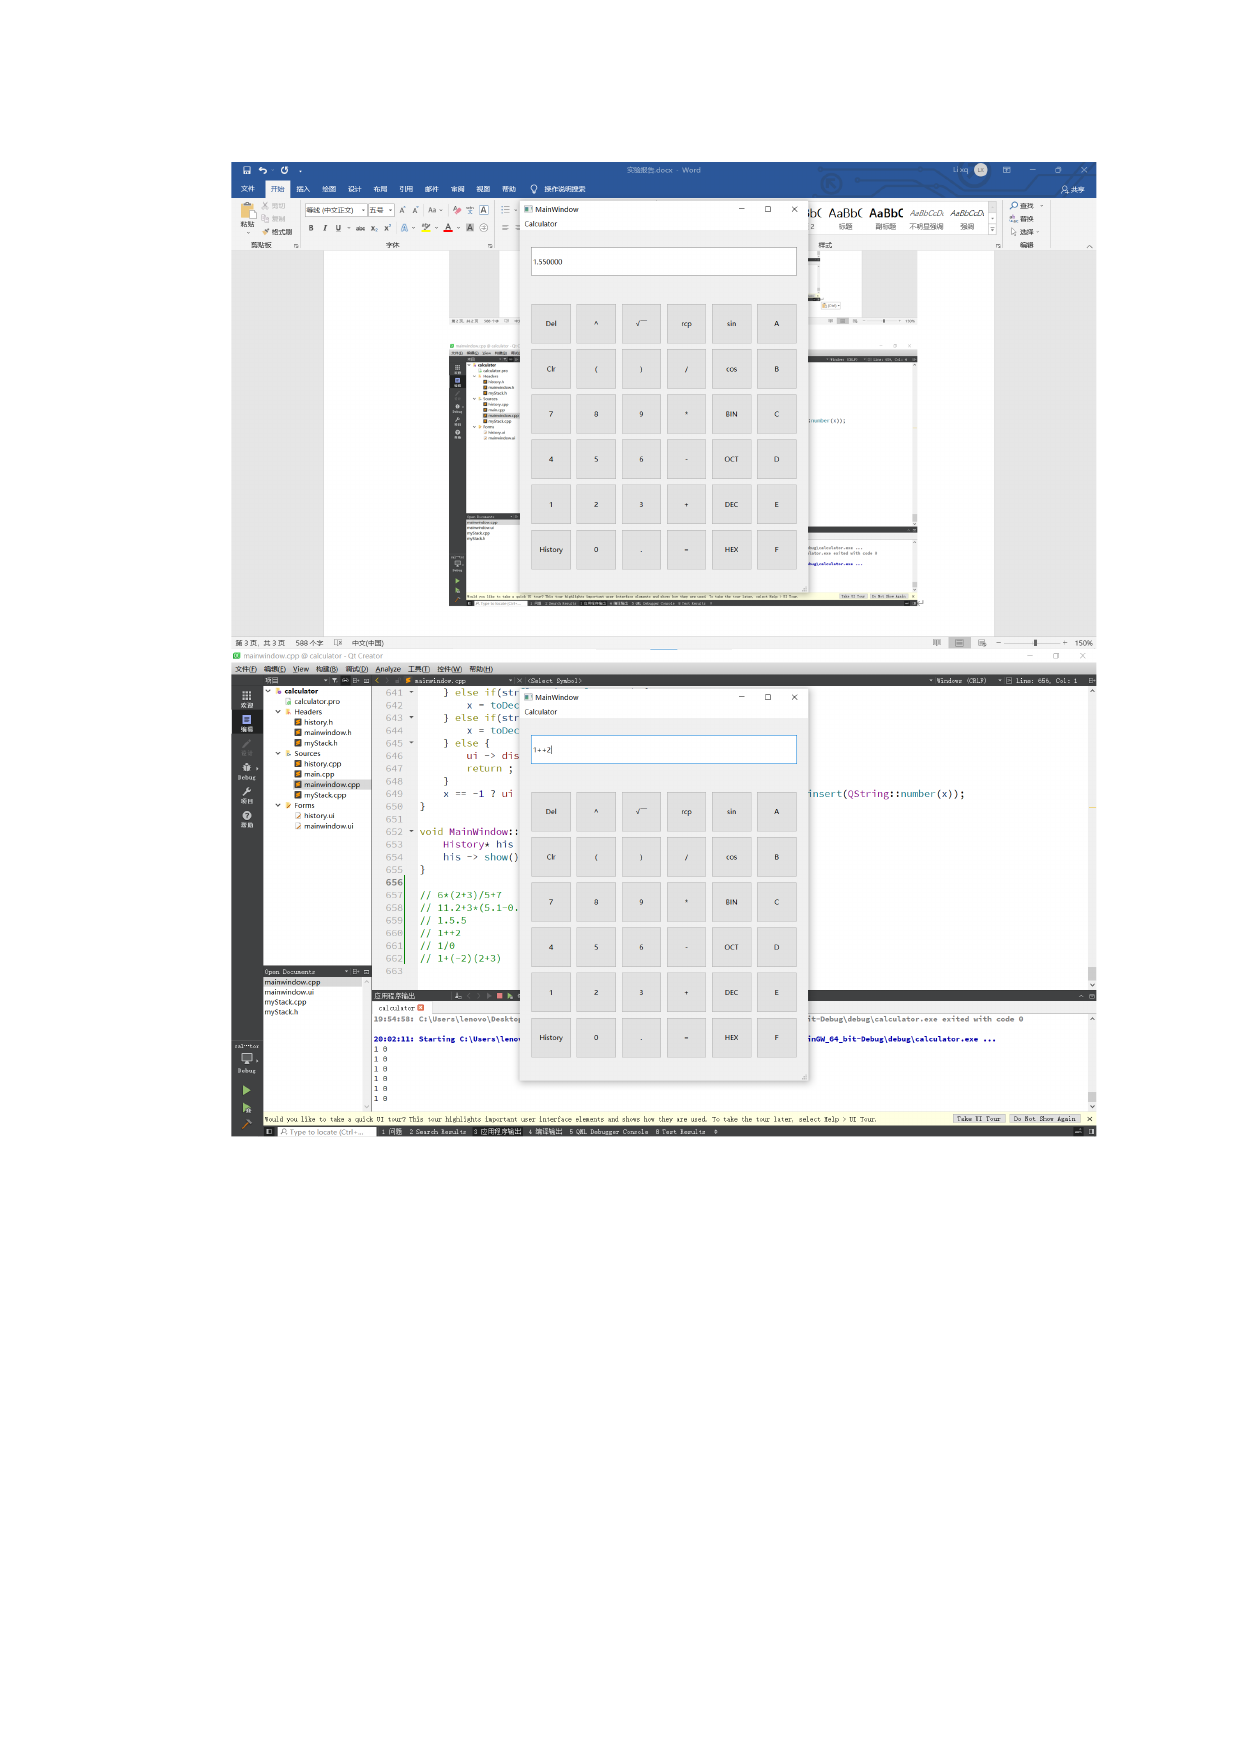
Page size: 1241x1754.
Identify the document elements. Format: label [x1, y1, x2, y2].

picture [231, 162, 1097, 1137]
